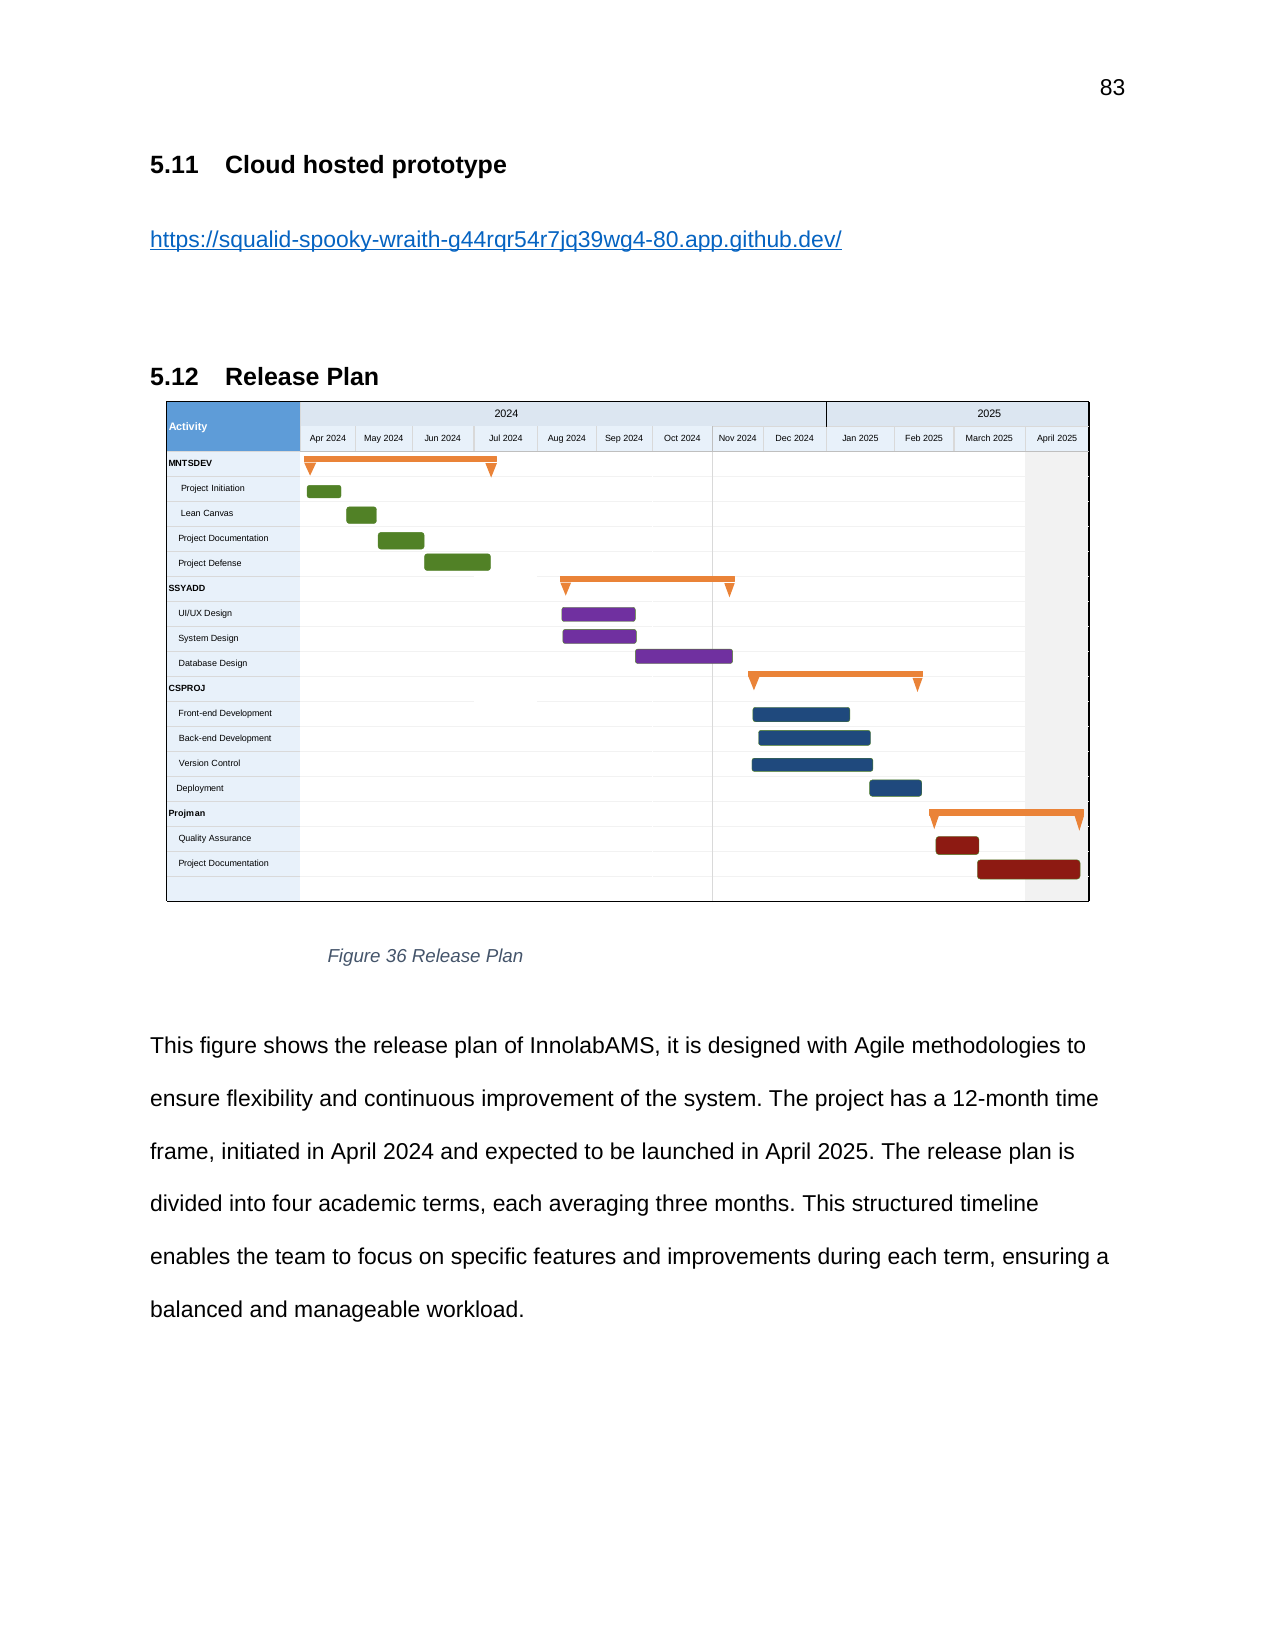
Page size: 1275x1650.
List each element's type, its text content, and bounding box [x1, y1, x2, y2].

subtitle Cloud hosted prototype [150, 150, 1125, 179]
text This figure shows the release plan of InnolabAMS, it is designed with Agile methodologies to ensure flexibility and continuous improvement of the system. The project has a 12-month time frame, initiated in April 2024 and expected to be launched in April 2025. The release plan is divided into four academic terms, each averaging three months. This structured timeline enables the team to focus on specific features and improvements during each term, ensuring a balanced and manageable workload. [150, 1032, 1125, 1322]
text Figure 36 Release Plan [150, 945, 1125, 966]
text https://squalid-spooky-wraith-g44rqr54r7jq39wg4-80.app.github.dev/ [150, 226, 1125, 252]
subtitle Release Plan [150, 361, 1125, 390]
